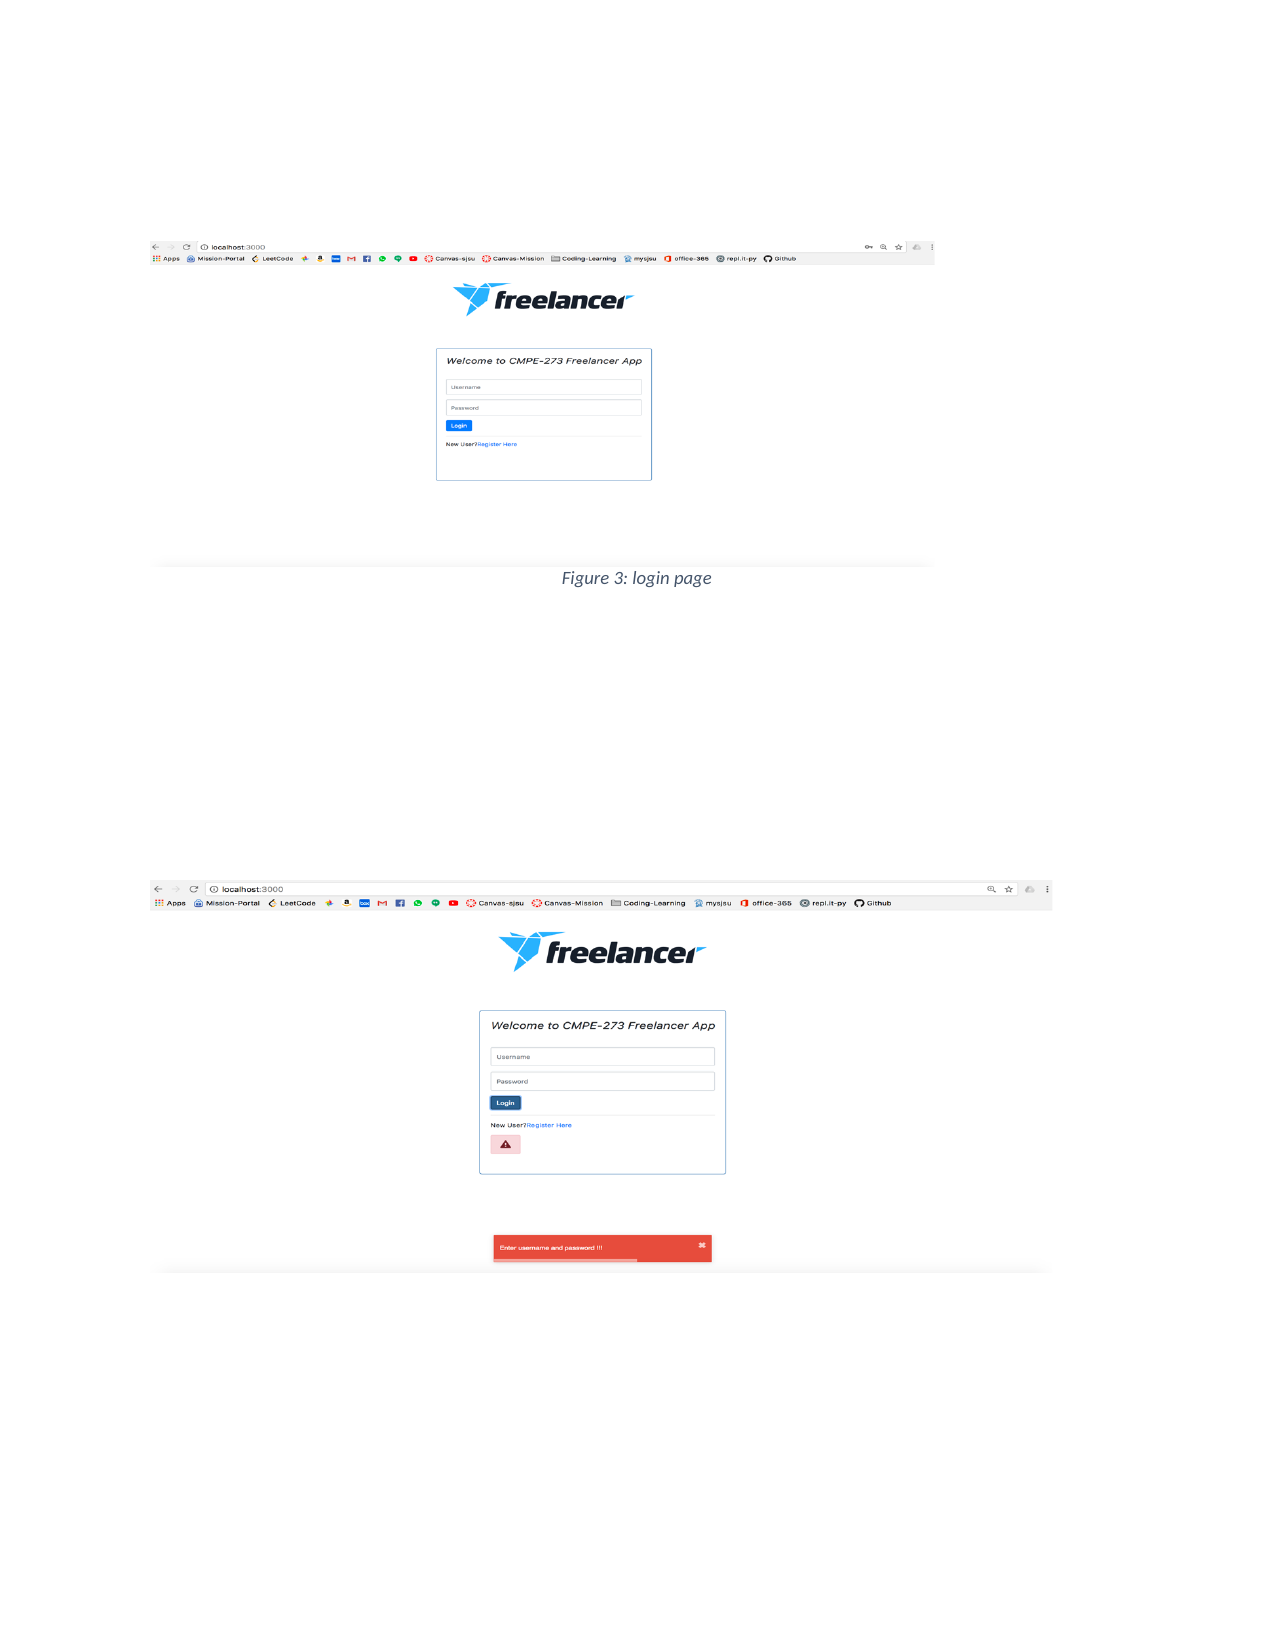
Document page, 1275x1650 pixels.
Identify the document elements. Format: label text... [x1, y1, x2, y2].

picture [150, 241, 935, 567]
picture [150, 880, 1053, 1273]
text Figure 3: login page [150, 567, 1125, 589]
